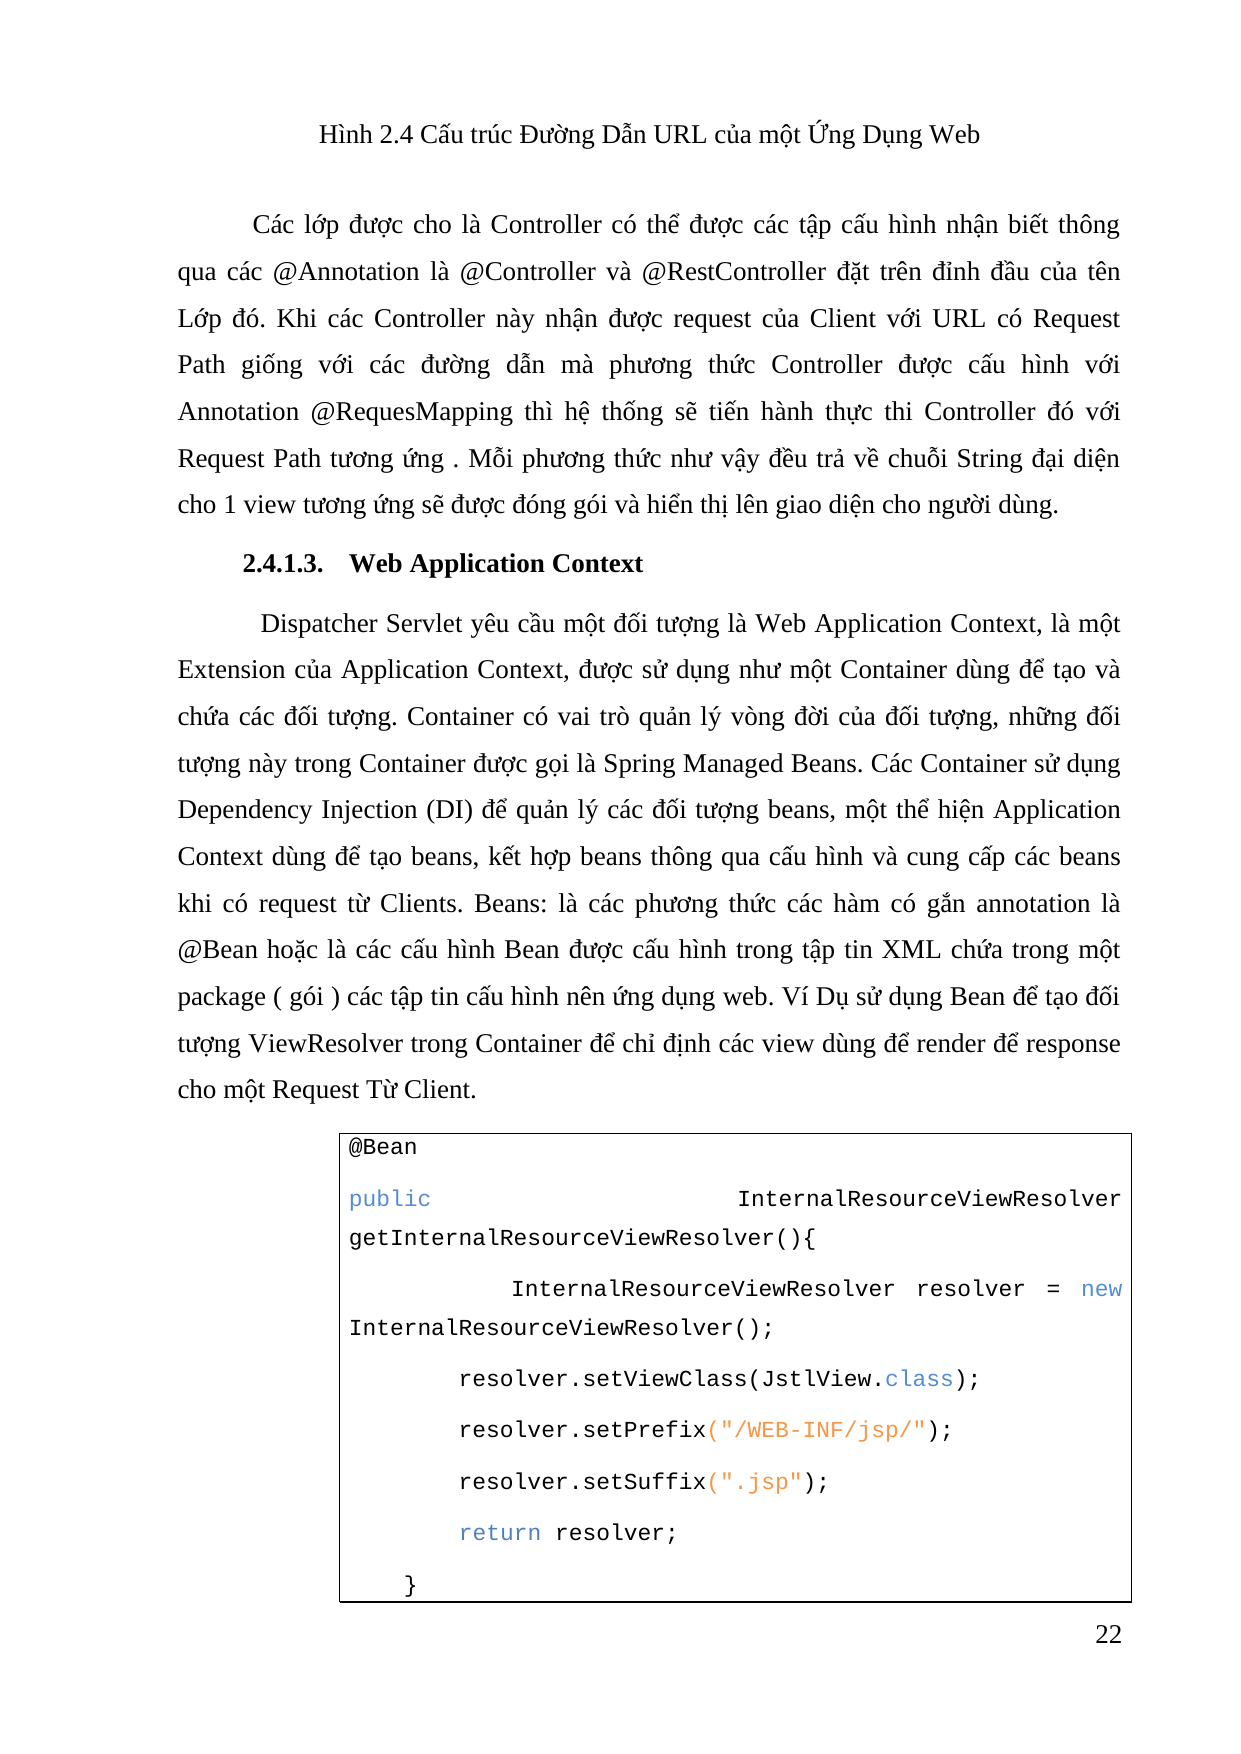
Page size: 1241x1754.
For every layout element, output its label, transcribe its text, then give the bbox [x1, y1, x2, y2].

text return resolver; [340, 1518, 1131, 1547]
text resolver.setSuffix(".jsp"); [340, 1467, 1131, 1496]
text InternalResourceViewResolver resolver = new InternalResourceViewResolver(); [340, 1274, 1131, 1342]
text resolver.setViewClass(JstlView.class); [340, 1364, 1131, 1393]
text Hình 2.4 Cấu trúc Đường Dẫn URL của một Ứng Dụng Web [177, 118, 1122, 149]
text @Bean [340, 1134, 1131, 1162]
text } [340, 1570, 1131, 1601]
text resolver.setPrefix("/WEB-INF/jsp/"); [340, 1416, 1131, 1445]
text Các lớp được cho là Controller có thể được các tập cấu hình nhận biết thông qua các @Annotation là @Controller và @RestController đặt trên đỉnh đầu của tên Lớp đó. Khi các Controller này nhận được request của Client với URL có Request Path giống với các đường dẫn mà phương thức Controller được cấu hình với Annotation @RequesMapping thì hệ thống sẽ tiến hành thực thi Controller đó với Request Path tương ứng . Mỗi phương thức như vậy đều trả về chuỗi String đại diện cho 1 view tương ứng sẽ được đóng gói và hiển thị lên giao diện cho người dùng. [177, 208, 1122, 519]
text public InternalResourceViewResolver getInternalResourceViewResolver(){ [340, 1184, 1131, 1252]
text Dispatcher Servlet yêu cầu một đối tượng là Web Application Context, là một Extension của Application Context, được sử dụng như một Container dùng để tạo và chứa các đối tượng. Container có vai trò quản lý vòng đời của đối tượng, những đối tượng này trong Container được gọi là Spring Managed Beans. Các Container sử dụng Dependency Injection (DI) để quản lý các đối tượng beans, một thể hiện Application Context dùng để tạo beans, kết hợp beans thông qua cấu hình và cung cấp các beans khi có request từ Clients. Beans: là các phương thức các hàm có gắn annotation là @Bean hoặc là các cấu hình Bean được cấu hình trong tập tin XML chứa trong một package ( gói ) các tập tin cấu hình nên ứng dụng web. Ví Dụ sử dụng Bean để tạo đối tượng ViewResolver trong Container để chỉ định các view dùng để render để response cho một Request Từ Client. [177, 607, 1122, 1104]
subtitle Web Application Context [242, 548, 1122, 579]
